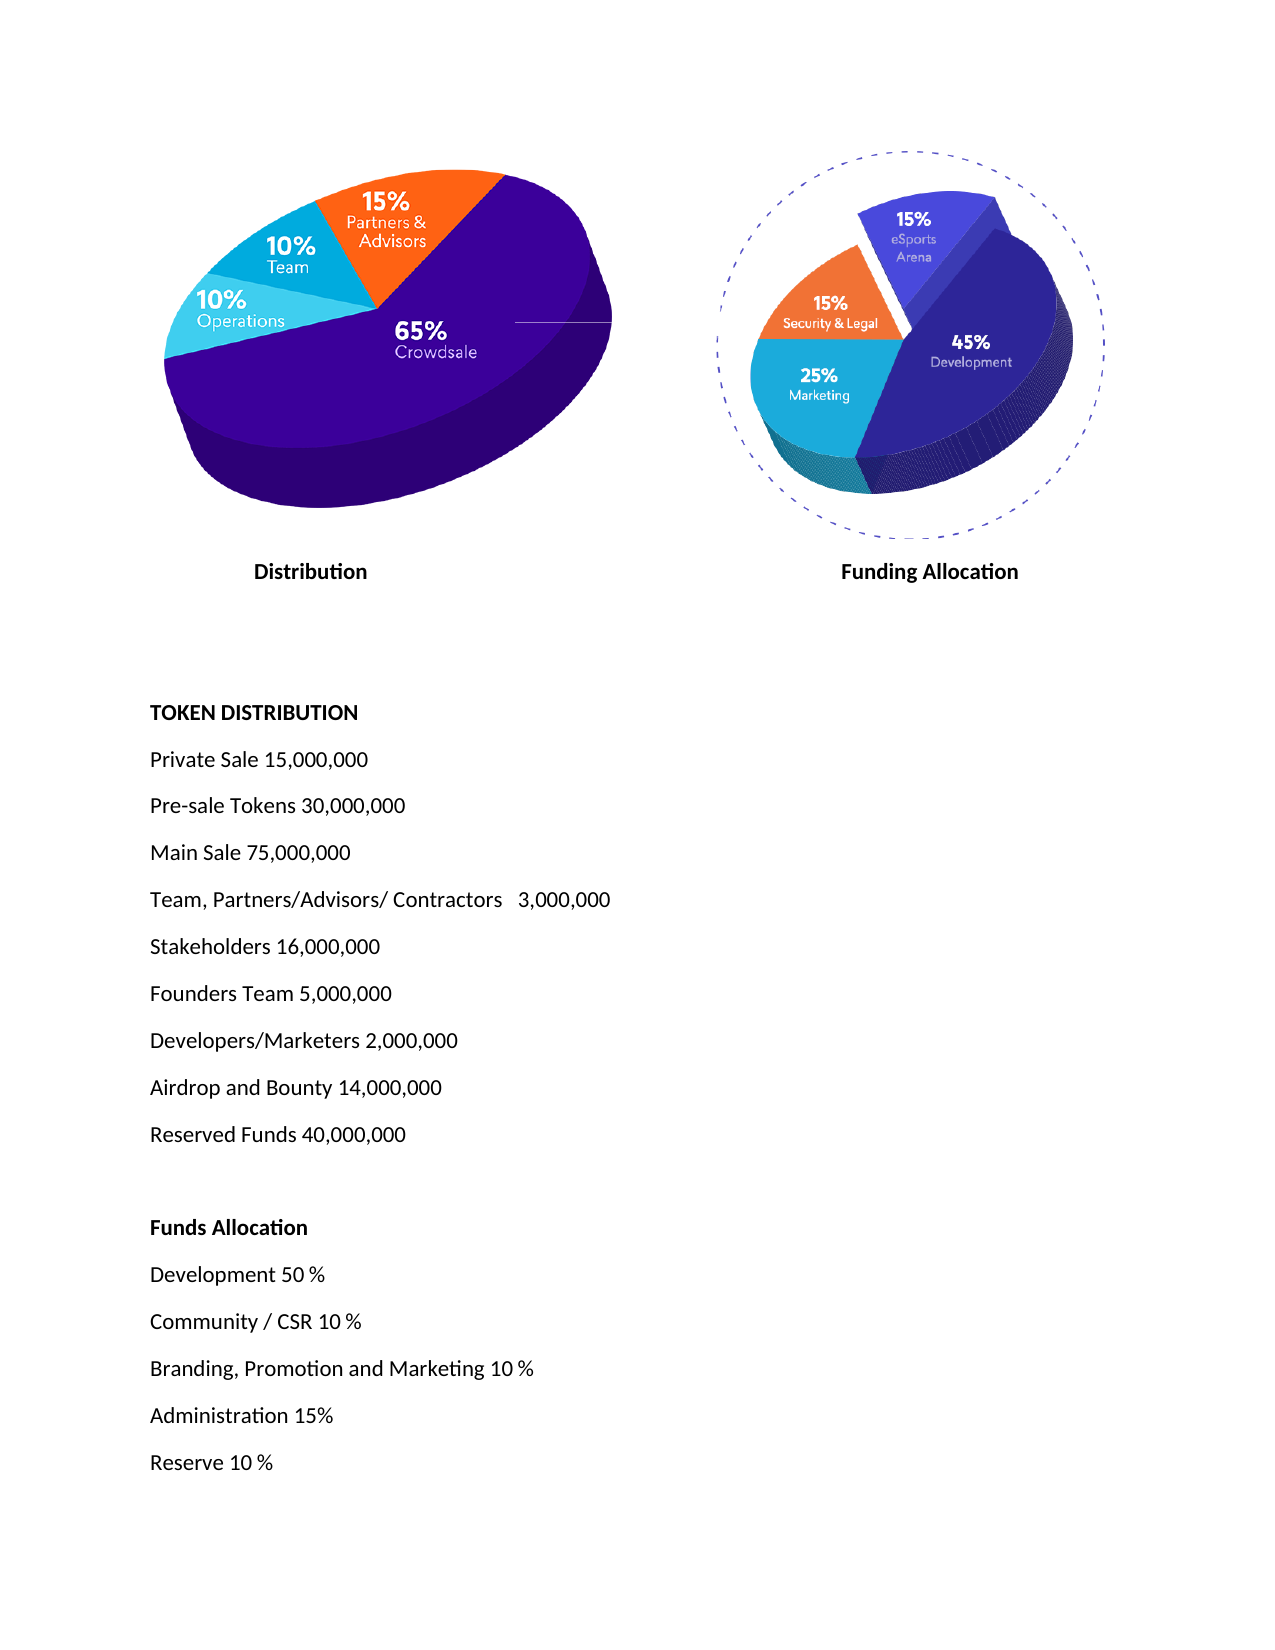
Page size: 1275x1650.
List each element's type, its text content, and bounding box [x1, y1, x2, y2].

text Funds Allocation [150, 1213, 1125, 1241]
text Reserve 10 % [150, 1448, 1125, 1476]
text Reserved Funds 40,000,000 [150, 1120, 1125, 1148]
text Developers/Marketers 2,000,000 [150, 1026, 1125, 1054]
text Main Sale 75,000,000 [150, 838, 1125, 866]
text Distribution Funding Allocation [150, 557, 1125, 585]
text Community / CSR 10 % [150, 1307, 1125, 1335]
text TOKEN DISTRIBUTION [150, 698, 1125, 726]
picture [150, 150, 1125, 539]
text Pre-sale Tokens 30,000,000 [150, 792, 1125, 819]
text Airdrop and Bounty 14,000,000 [150, 1073, 1125, 1101]
text Administration 15% [150, 1401, 1125, 1429]
text Founders Team 5,000,000 [150, 979, 1125, 1007]
text Team, Partners/Advisors/ Contractors 3,000,000 [150, 885, 1125, 913]
text Stakeholders 16,000,000 [150, 932, 1125, 960]
text Development 50 % [150, 1260, 1125, 1288]
text Private Sale 15,000,000 [150, 745, 1125, 773]
text Branding, Promotion and Marketing 10 % [150, 1354, 1125, 1382]
